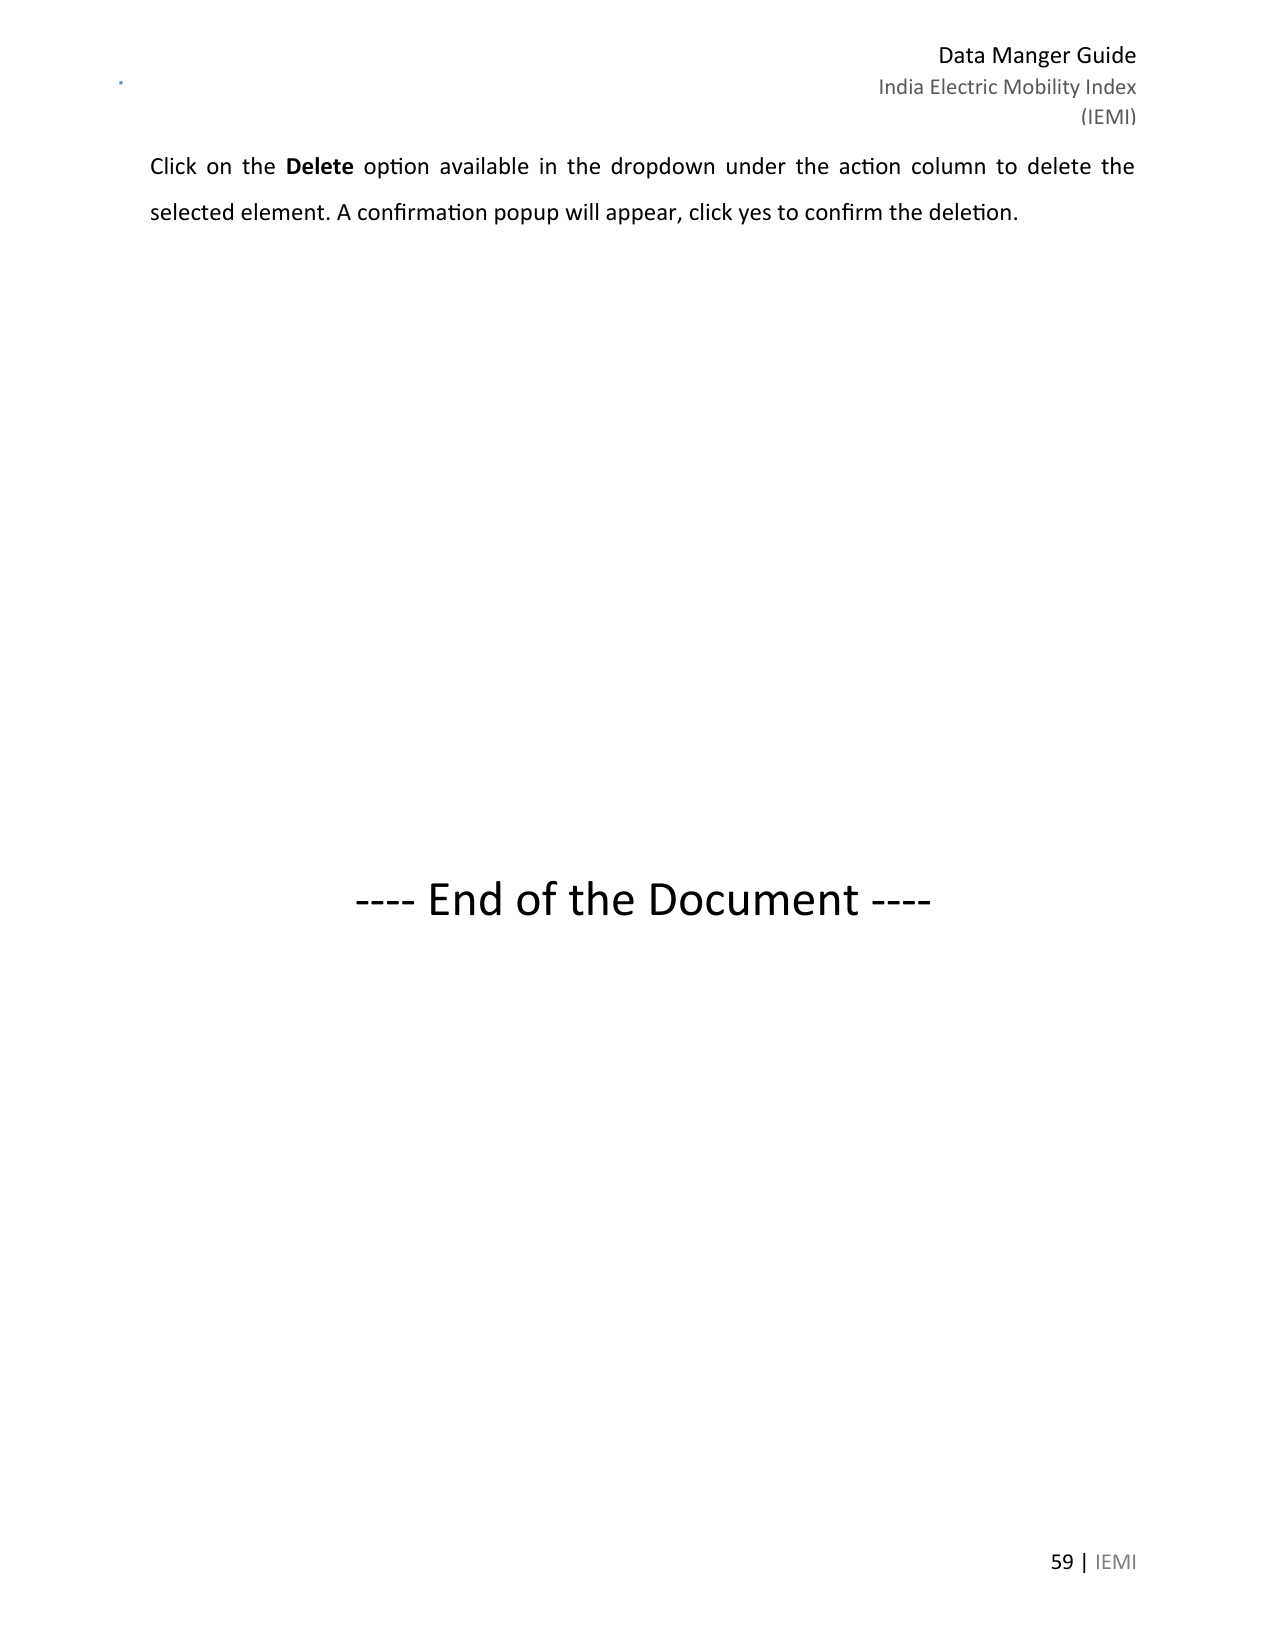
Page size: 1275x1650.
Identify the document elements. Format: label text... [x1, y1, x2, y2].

text ---- End of the Document ---- [150, 867, 1137, 928]
text Click on the Delete option available in the dropdown under the action column to delete the selected element. A confirmation popup will appear, click yes to confirm the deletion. [150, 150, 1137, 226]
